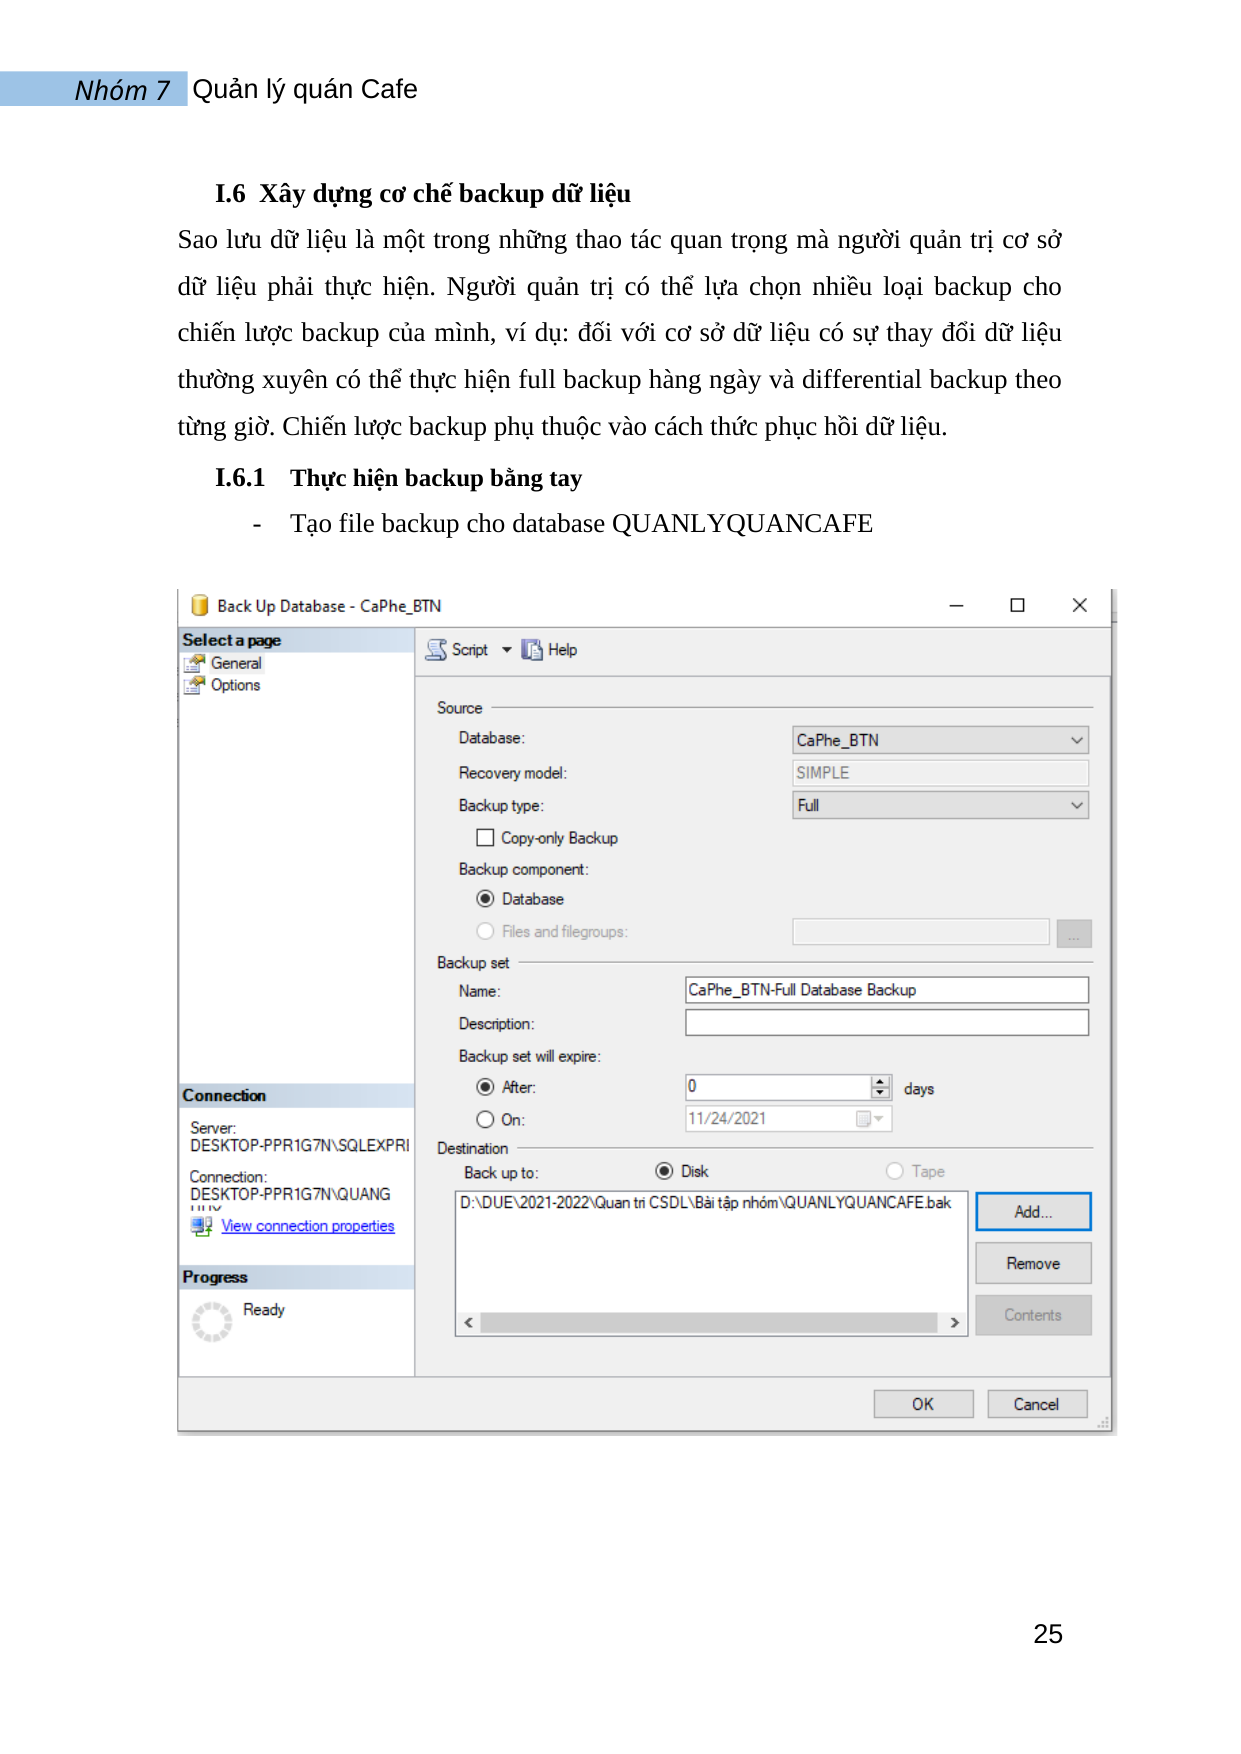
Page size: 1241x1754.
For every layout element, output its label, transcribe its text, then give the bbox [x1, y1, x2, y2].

picture [177, 589, 1118, 1436]
text Sao lưu dữ liệu là một trong những thao tác quan trọng mà người quản trị cơ sở dữ liệu phải thực hiện. Người quản trị có thể lựa chọn nhiều loại backup cho chiến lược backup của mình, ví dụ: đối với cơ sở dữ liệu có sự thay đổi dữ liệu thường xuyên có thể thực hiện full backup hàng ngày và differential backup theo từng giờ. Chiến lược backup phụ thuộc vào cách thức phục hồi dữ liệu. [177, 223, 1063, 441]
list Tạo file backup cho database QUANLYQUANCAFE [252, 507, 1063, 538]
subtitle Xây dựng cơ chế backup dữ liệu [215, 177, 1063, 208]
subtitle Thực hiện backup bằng tay [215, 461, 1063, 492]
